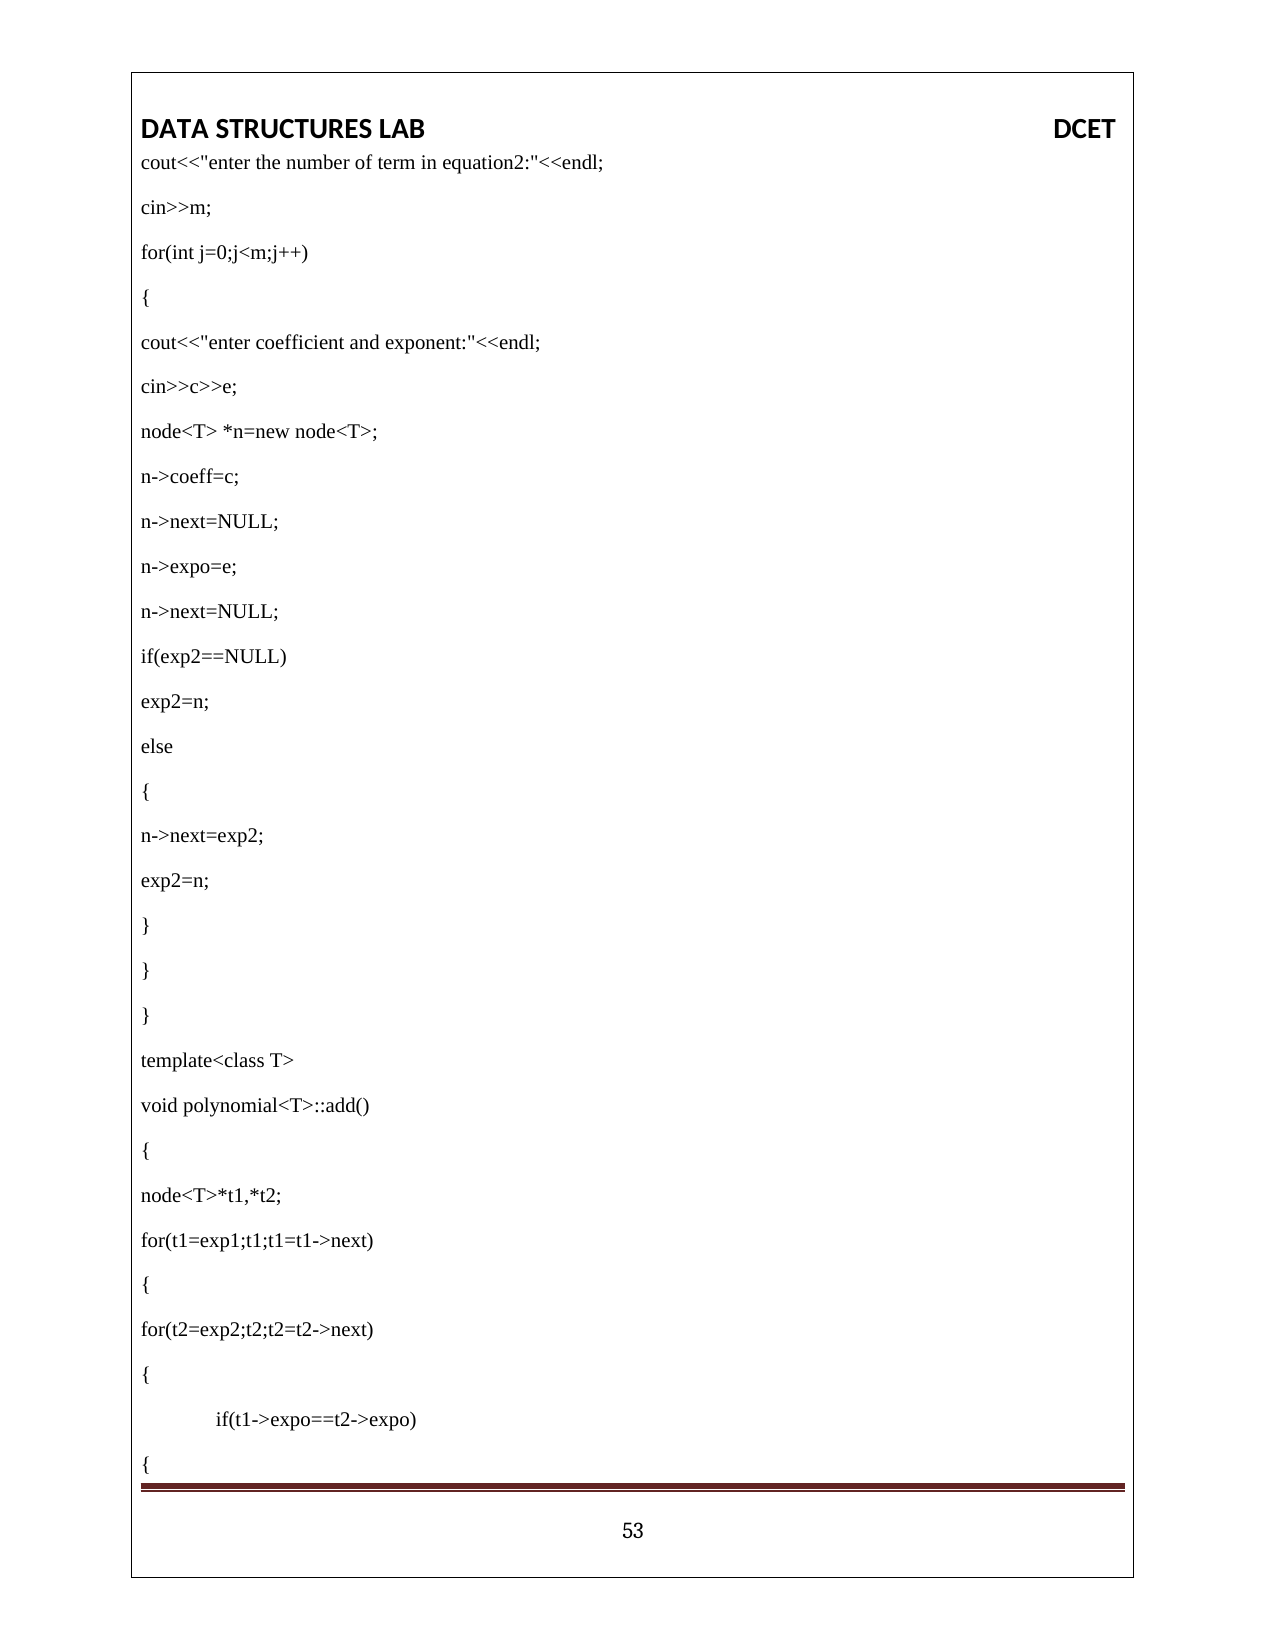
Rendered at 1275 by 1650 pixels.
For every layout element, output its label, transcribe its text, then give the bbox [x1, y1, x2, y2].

text void polynomial<T>::add() [141, 1093, 1125, 1117]
text exp2=n; [141, 689, 1125, 713]
text n->next=exp2; [141, 823, 1125, 847]
text if(t1->expo==t2->expo) [141, 1407, 1125, 1431]
text n->coeff=c; [141, 464, 1125, 488]
text n->expo=e; [141, 554, 1125, 578]
text cin>>m; [141, 195, 1125, 219]
text cout<<"enter the number of term in equation2:"<<endl; [141, 150, 1125, 174]
text else [141, 734, 1125, 758]
text for(t1=exp1;t1;t1=t1->next) [141, 1227, 1125, 1252]
text } [141, 913, 1125, 937]
text node<T>*t1,*t2; [141, 1183, 1125, 1207]
text { [141, 285, 1125, 309]
text { [141, 778, 1125, 803]
text cin>>c>>e; [141, 374, 1125, 398]
text cout<<"enter coefficient and exponent:"<<endl; [141, 329, 1125, 354]
text n->next=NULL; [141, 599, 1125, 623]
text for(int j=0;j<m;j++) [141, 240, 1125, 264]
text } [141, 958, 1125, 982]
text n->next=NULL; [141, 509, 1125, 533]
text { [141, 1272, 1125, 1296]
text if(exp2==NULL) [141, 644, 1125, 668]
text { [141, 1452, 1125, 1476]
text { [141, 1138, 1125, 1162]
text } [141, 1003, 1125, 1027]
text exp2=n; [141, 868, 1125, 892]
text for(t2=exp2;t2;t2=t2->next) [141, 1317, 1125, 1341]
text node<T> *n=new node<T>; [141, 419, 1125, 443]
text { [141, 1362, 1125, 1386]
text template<class T> [141, 1048, 1125, 1072]
